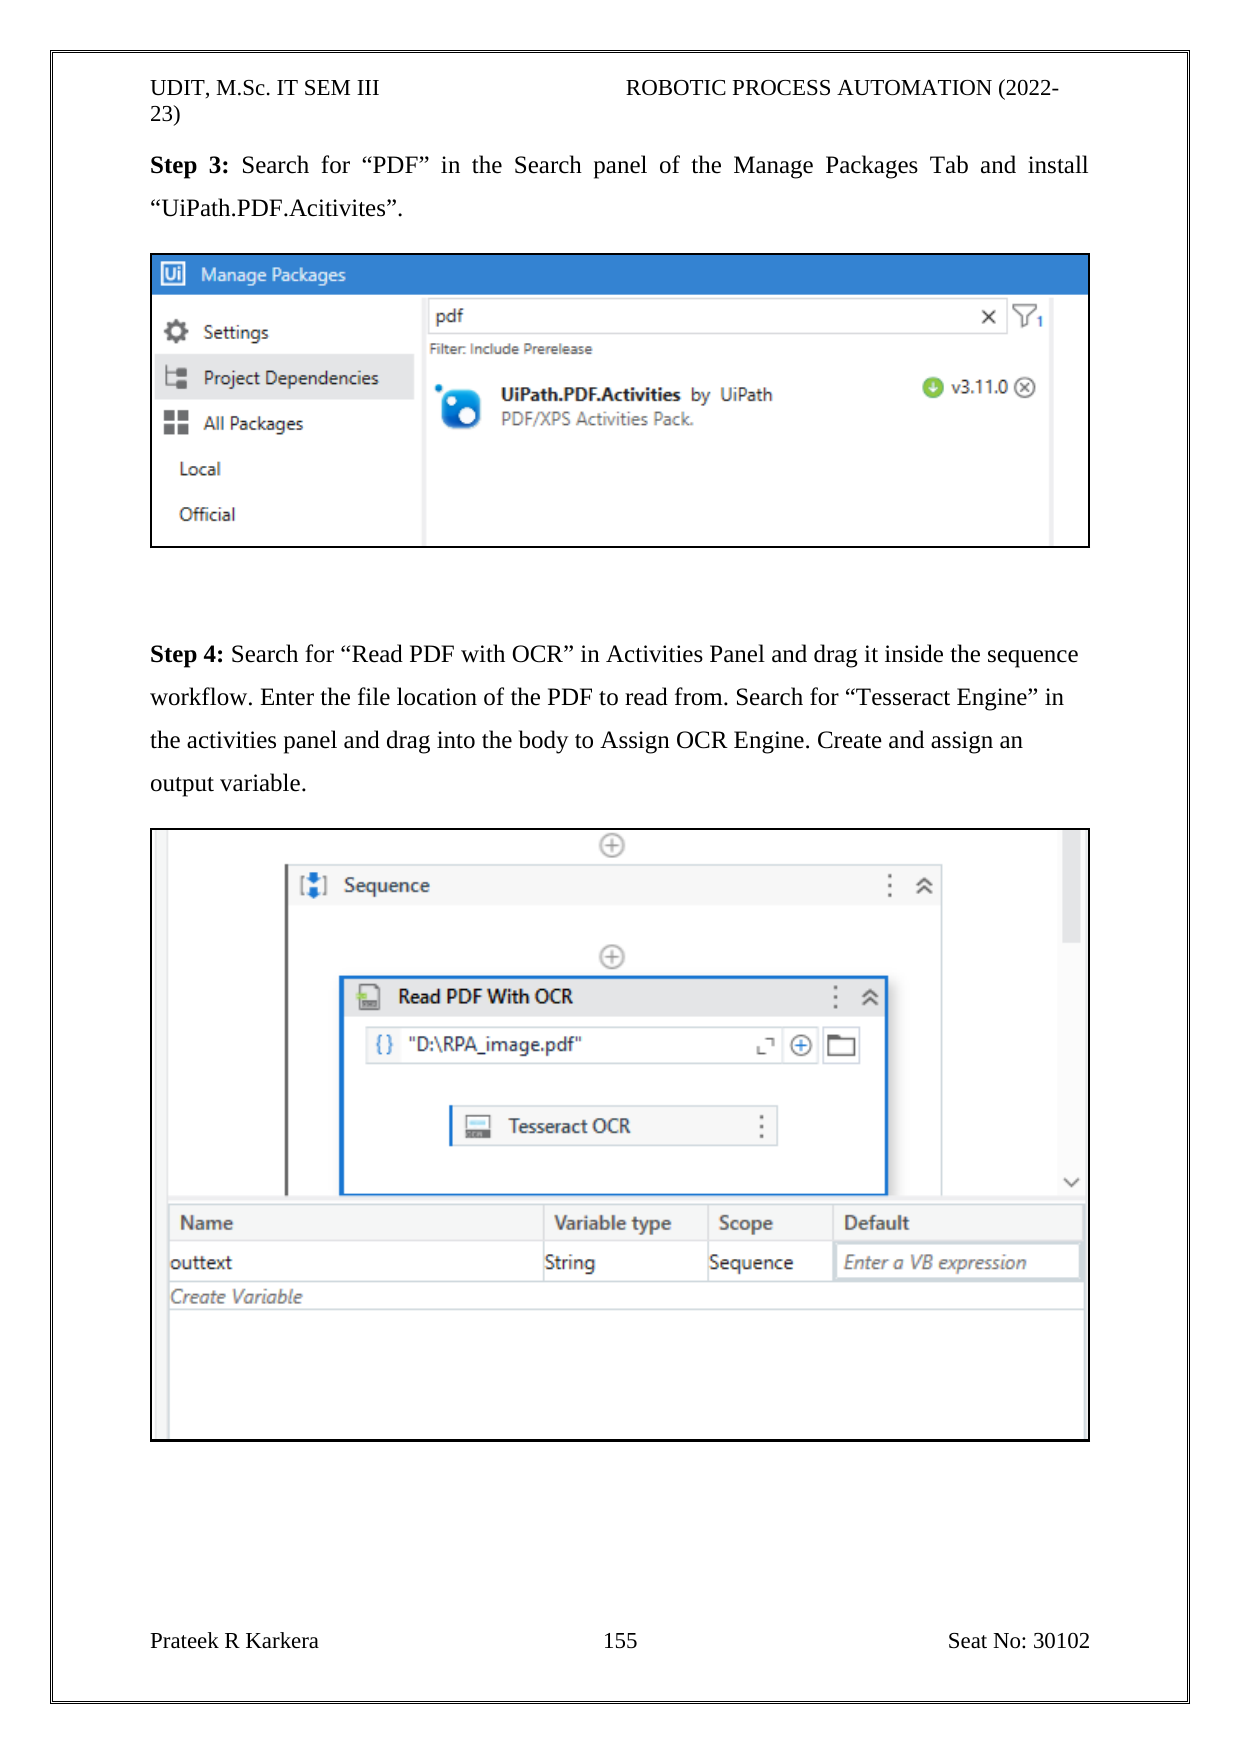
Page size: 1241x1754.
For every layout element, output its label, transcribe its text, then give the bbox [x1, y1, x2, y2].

text Step 4: Search for “Read PDF with OCR” in Activities Panel and drag it inside the sequence workflow. Enter the file location of the PDF to read from. Search for “Tesseract Engine” in the activities panel and drag into the body to Assign OCR Engine. Create and assign an output variable. [150, 639, 1090, 797]
picture [152, 255, 1088, 546]
picture [152, 830, 1088, 1439]
text Step 3: Search for “PDF” in the Search panel of the Manage Packages Tab and install “UiPath.PDF.Acitivites”. [150, 150, 1090, 222]
